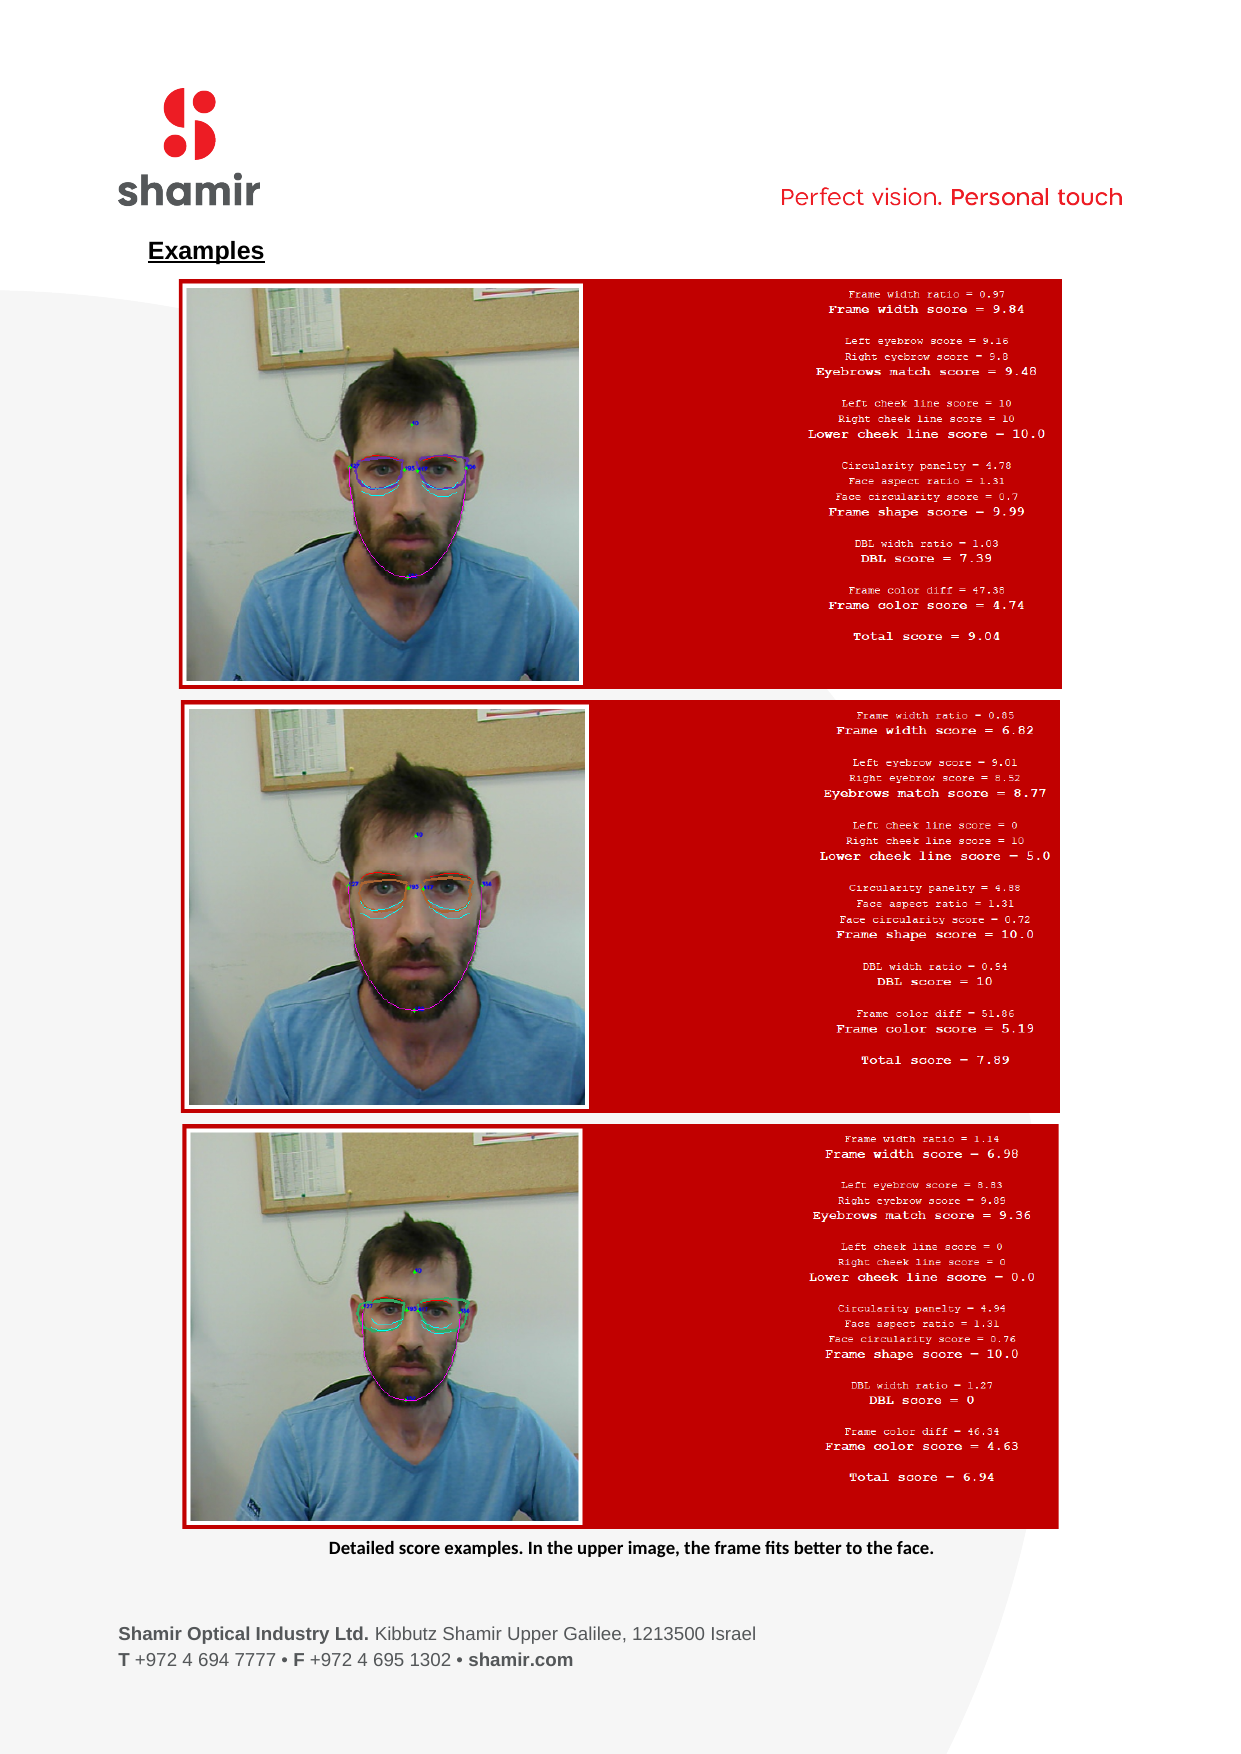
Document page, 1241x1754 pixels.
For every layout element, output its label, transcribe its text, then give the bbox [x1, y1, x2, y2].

picture [0, 263, 1241, 1754]
subtitle Examples [148, 236, 1093, 265]
picture [780, 179, 1123, 215]
picture [118, 88, 260, 208]
